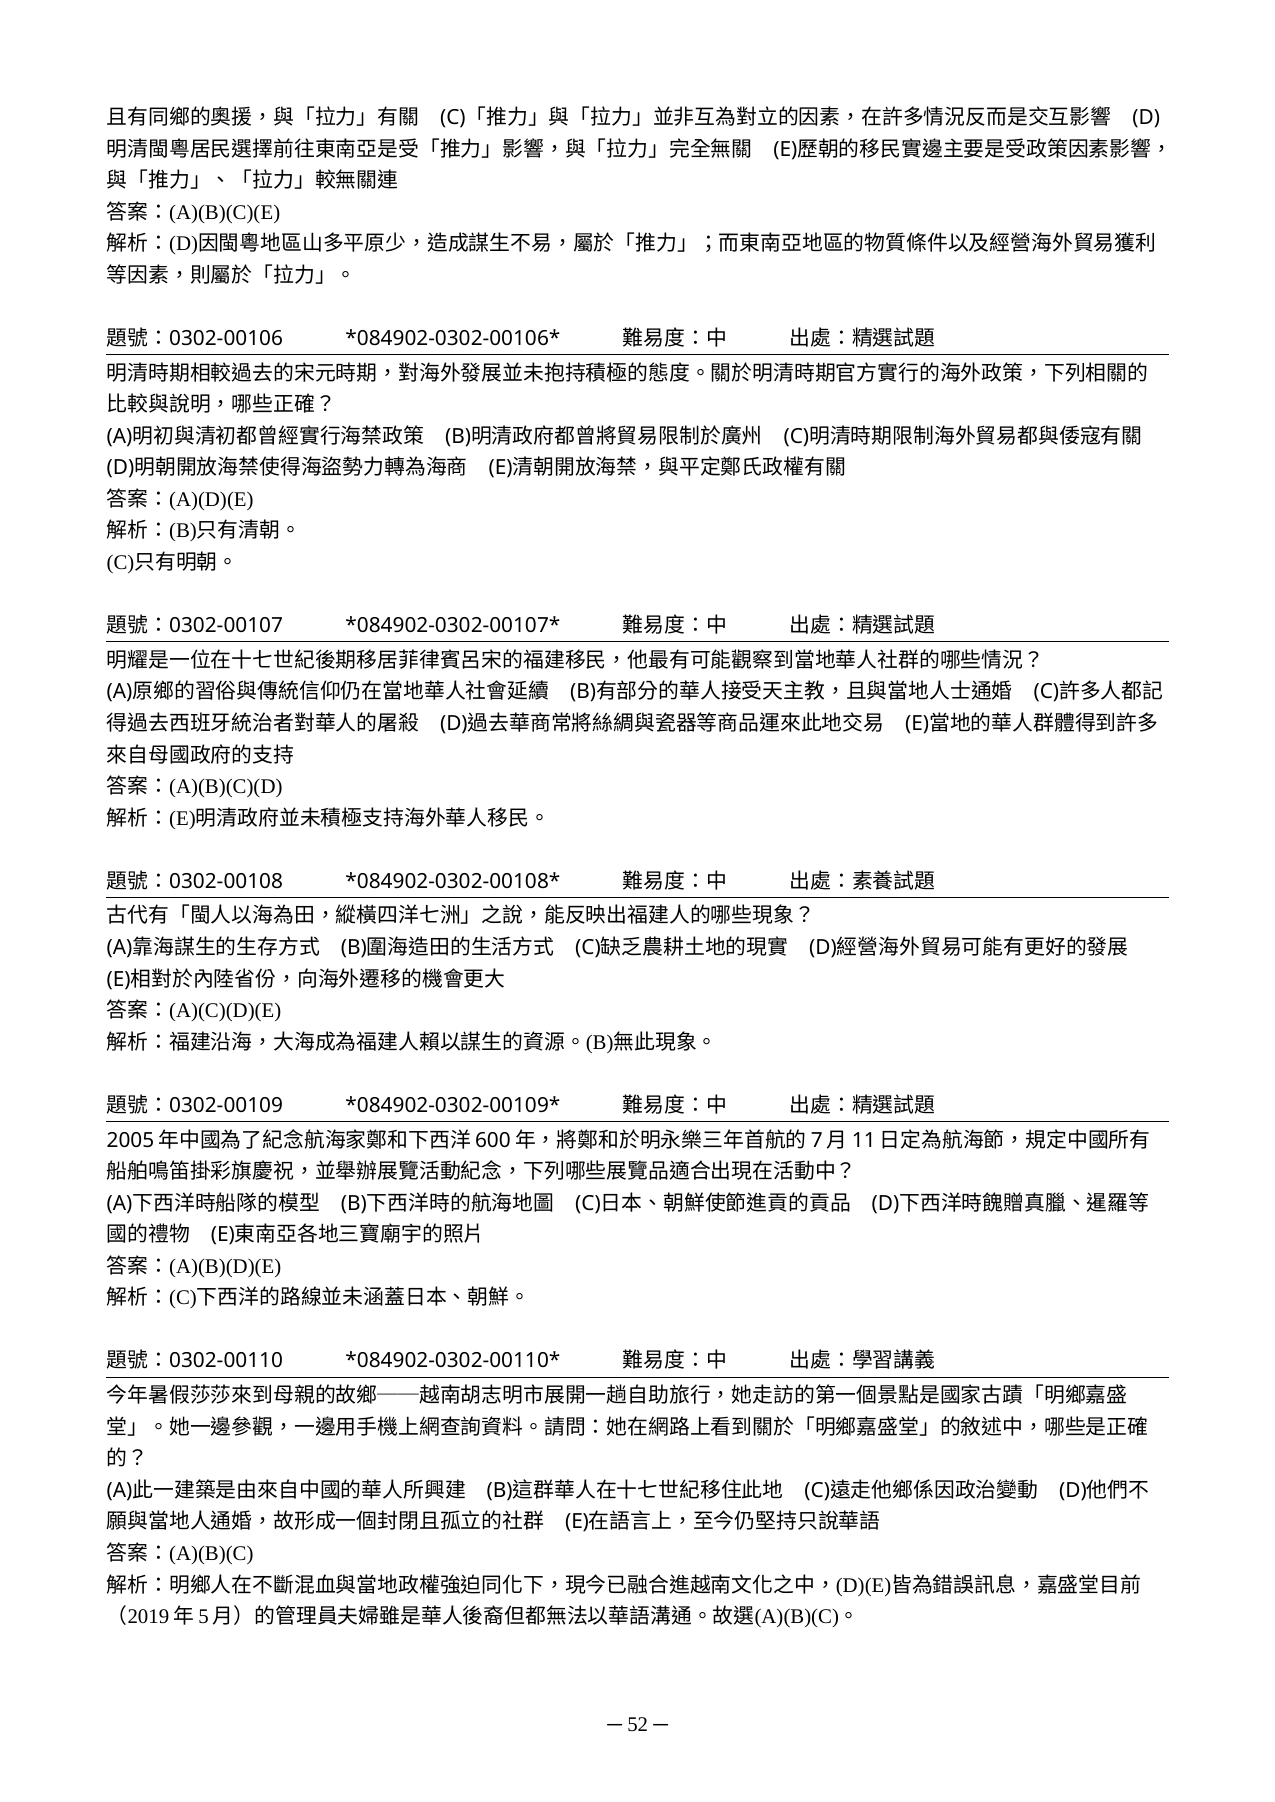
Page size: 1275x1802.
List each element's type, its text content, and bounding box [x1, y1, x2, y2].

text 解析：(C)下西洋的路線並未涵蓋日本、朝鮮。 [106, 1280, 1169, 1312]
text 解析：福建沿海，大海成為福建人賴以謀生的資源。(B)無此現象。 [106, 1024, 1169, 1056]
text 答案：(A)(B)(C) [106, 1536, 1169, 1567]
text 答案：(A)(B)(D)(E) [106, 1248, 1169, 1280]
text 明耀是一位在十七世紀後期移居菲律賓呂宋的福建移民，他最有可能觀察到當地華人社群的哪些情況？ (A)原鄉的習俗與傳統信仰仍在當地華人社會延續 (B)有部分的華人接受天主教，且與當地人士通婚 (C)許多人都記得過去西班牙統治者對華人的屠殺 (D)過去華商常將絲綢與瓷器等商品運來此地交易 (E)當地的華人群體得到許多來自母國政府的支持 [106, 642, 1169, 769]
text 題號：0302-00109 *084902-0302-00109* 難易度：中 出處：精選試題 [106, 1087, 1169, 1121]
text 解析：(D)因閩粵地區山多平原少，造成謀生不易，屬於「推力」；而東南亞地區的物質條件以及經營海外貿易獲利等因素，則屬於「拉力」。 [106, 226, 1169, 289]
text 題號：0302-00108 *084902-0302-00108* 難易度：中 出處：素養試題 [106, 863, 1169, 897]
text 答案：(A)(C)(D)(E) [106, 993, 1169, 1024]
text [106, 100, 1169, 194]
text 解析：(B)只有清朝。 (C)只有明朝。 [106, 513, 1169, 576]
text 解析：(E)明清政府並未積極支持海外華人移民。 [106, 800, 1169, 832]
text 題號：0302-00107 *084902-0302-00107* 難易度：中 出處：精選試題 [106, 608, 1169, 641]
text 解析：明鄉人在不斷混血與當地政權強迫同化下，現今已融合進越南文化之中，(D)(E)皆為錯誤訊息，嘉盛堂目前（2019年5月）的管理員夫婦雖是華人後裔但都無法以華語溝通。故選(A)(B)(C)。 [106, 1567, 1169, 1630]
text 2005年中國為了紀念航海家鄭和下西洋600年，將鄭和於明永樂三年首航的7月11日定為航海節，規定中國所有船舶鳴笛掛彩旗慶祝，並舉辦展覽活動紀念，下列哪些展覽品適合出現在活動中？ (A)下西洋時船隊的模型 (B)下西洋時的航海地圖 (C)日本、朝鮮使節進貢的貢品 (D)下西洋時餽贈真臘、暹羅等國的禮物 (E)東南亞各地三寶廟宇的照片 [106, 1122, 1169, 1248]
text 答案：(A)(B)(C)(E) [106, 194, 1169, 226]
text 明清時期相較過去的宋元時期，對海外發展並未抱持積極的態度。關於明清時期官方實行的海外政策，下列相關的比較與說明，哪些正確？ (A)明初與清初都曾經實行海禁政策 (B)明清政府都曾將貿易限制於廣州 (C)明清時期限制海外貿易都與倭寇有關 (D)明朝開放海禁使得海盜勢力轉為海商 (E)清朝開放海禁，與平定鄭氏政權有關 [106, 355, 1169, 482]
text 古代有「閩人以海為田，縱橫四洋七洲」之說，能反映出福建人的哪些現象？ (A)靠海謀生的生存方式 (B)圍海造田的生活方式 (C)缺乏農耕土地的現實 (D)經營海外貿易可能有更好的發展 (E)相對於內陸省份，向海外遷移的機會更大 [106, 898, 1169, 993]
text 答案：(A)(B)(C)(D) [106, 769, 1169, 800]
text 答案：(A)(D)(E) [106, 482, 1169, 513]
text 今年暑假莎莎來到母親的故鄉──越南胡志明市展開一趟自助旅行，她走訪的第一個景點是國家古蹟「明鄉嘉盛堂」。她一邊參觀，一邊用手機上網查詢資料。請問：她在網路上看到關於「明鄉嘉盛堂」的敘述中，哪些是正確的？ (A)此一建築是由來自中國的華人所興建 (B)這群華人在十七世紀移住此地 (C)遠走他鄉係因政治變動 (D)他們不願與當地人通婚，故形成一個封閉且孤立的社群 (E)在語言上，至今仍堅持只說華語 [106, 1378, 1169, 1536]
text 題號：0302-00106 *084902-0302-00106* 難易度：中 出處：精選試題 [106, 321, 1169, 354]
text 題號：0302-00110 *084902-0302-00110* 難易度：中 出處：學習講義 [106, 1343, 1169, 1377]
